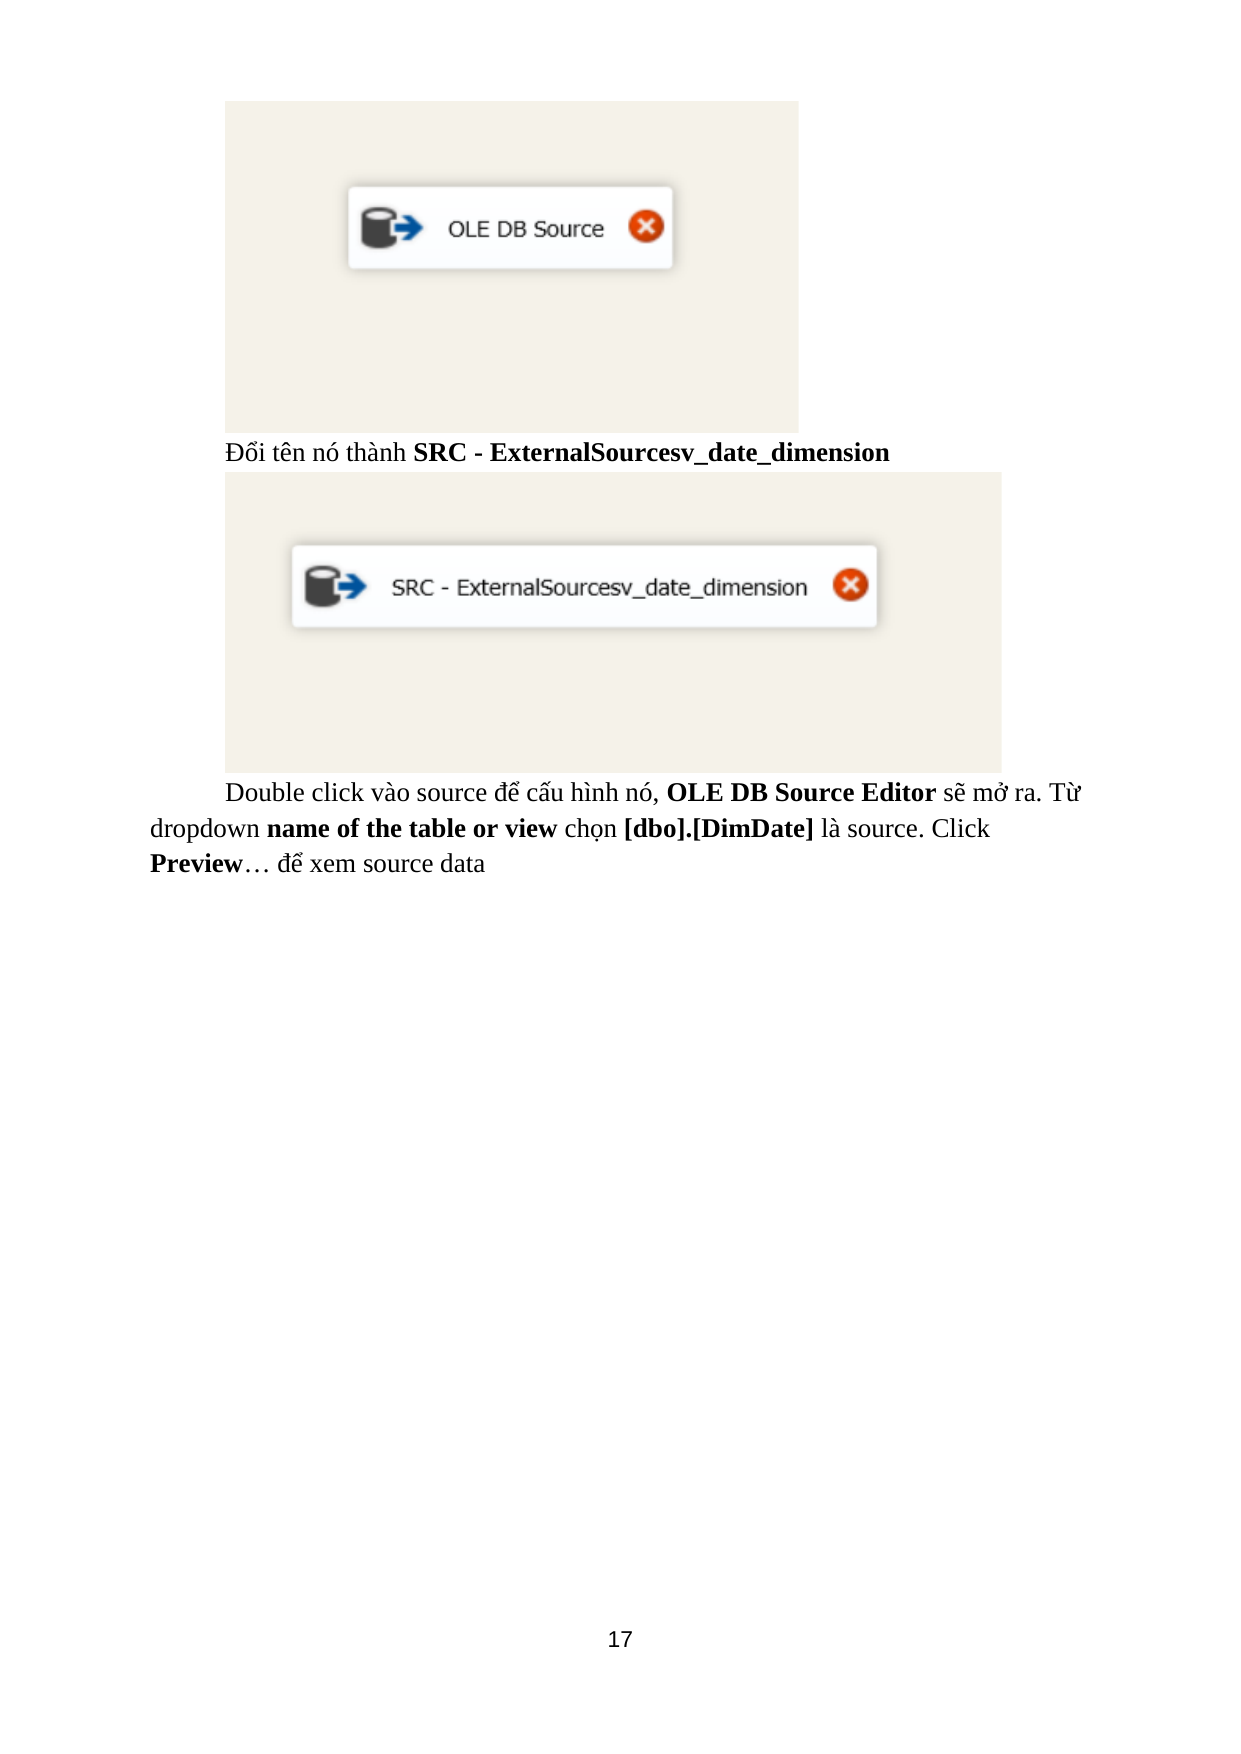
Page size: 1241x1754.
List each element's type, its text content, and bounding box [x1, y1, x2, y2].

picture [225, 472, 1002, 773]
picture [225, 101, 799, 433]
text Double click vào source để cấu hình nó, OLE DB Source Editor sẽ mở ra. Từ dropdown name of the table or view chọn [dbo].[DimDate] là source. Click Preview… để xem source data [150, 776, 1090, 879]
text Đổi tên nó thành SRC - ExternalSourcesv_date_dimension [150, 436, 1090, 468]
